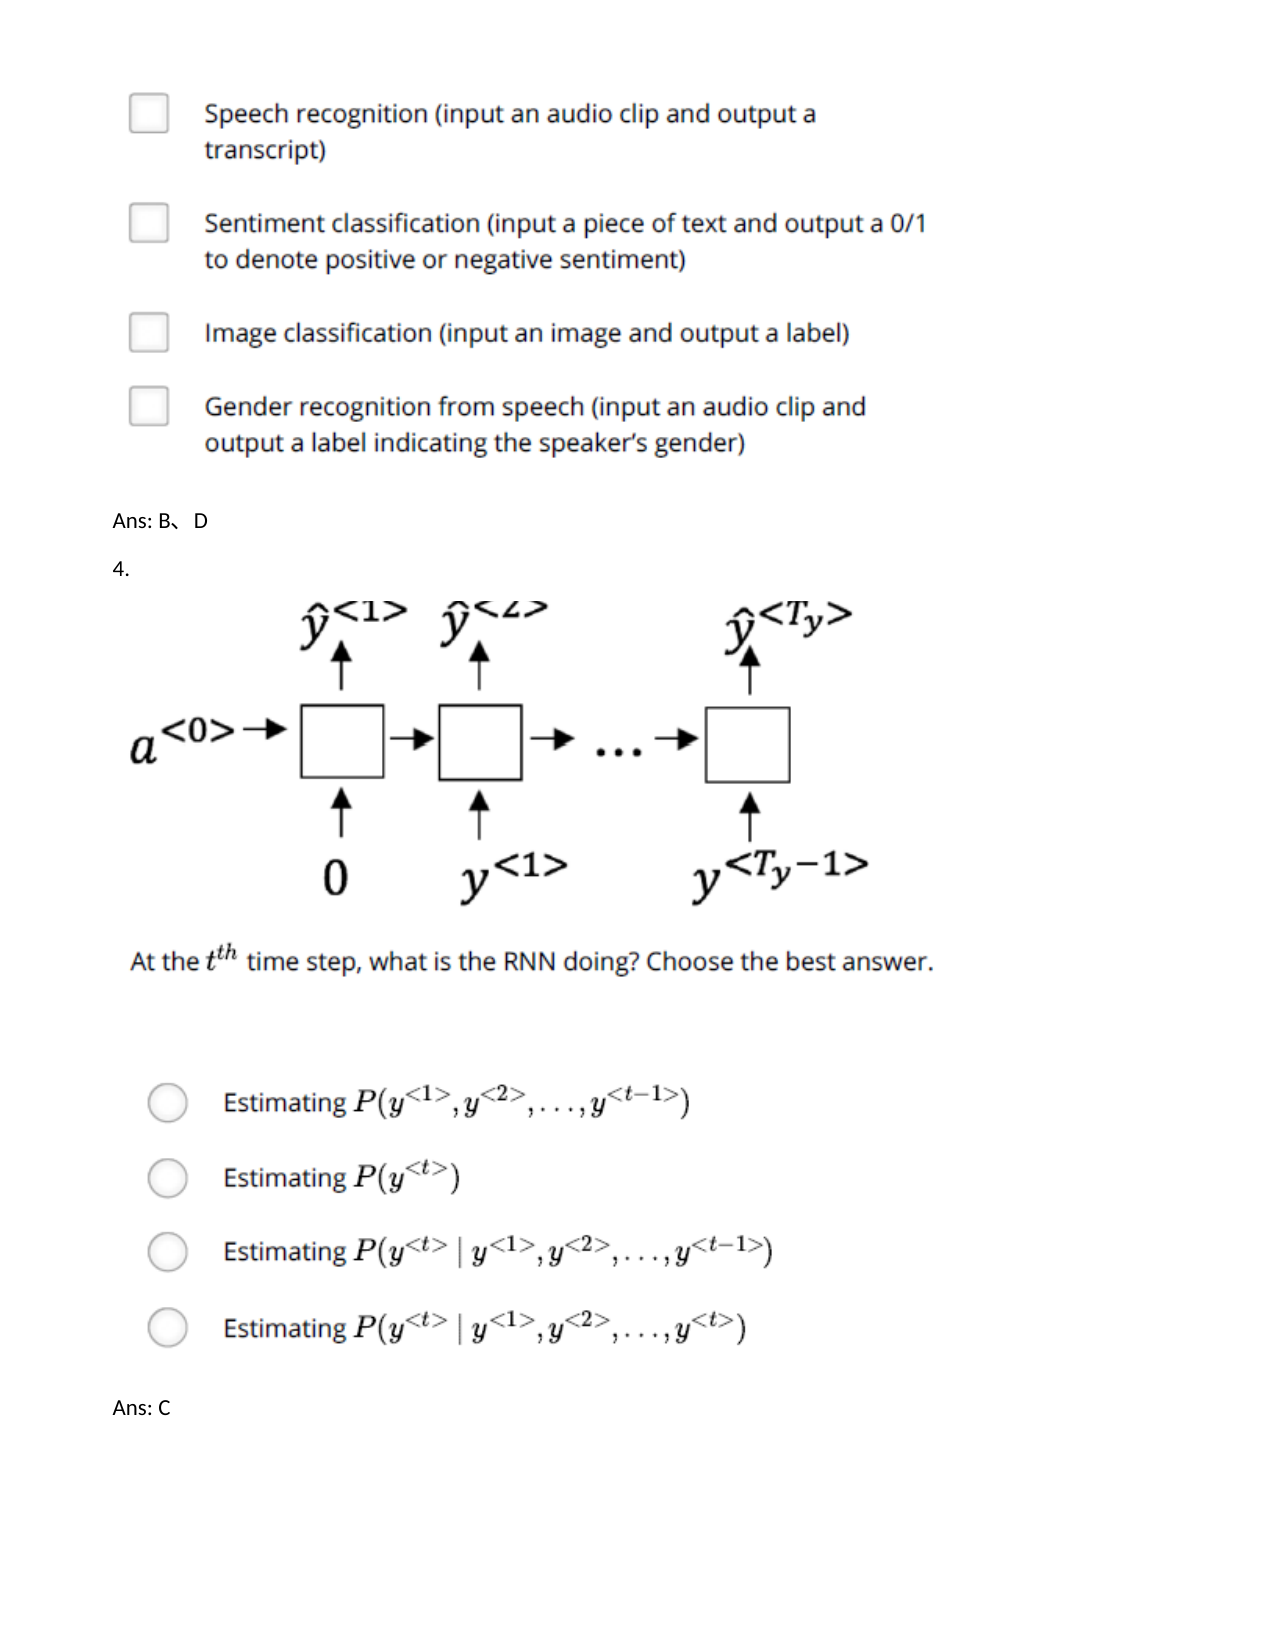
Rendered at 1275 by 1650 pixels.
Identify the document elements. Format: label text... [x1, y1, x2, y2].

text Ans: C [75, 1393, 1200, 1421]
picture [112, 75, 963, 483]
picture [112, 937, 997, 1375]
text 4. [75, 554, 1200, 582]
picture [112, 601, 902, 919]
text Ans: B、D [75, 502, 1200, 535]
